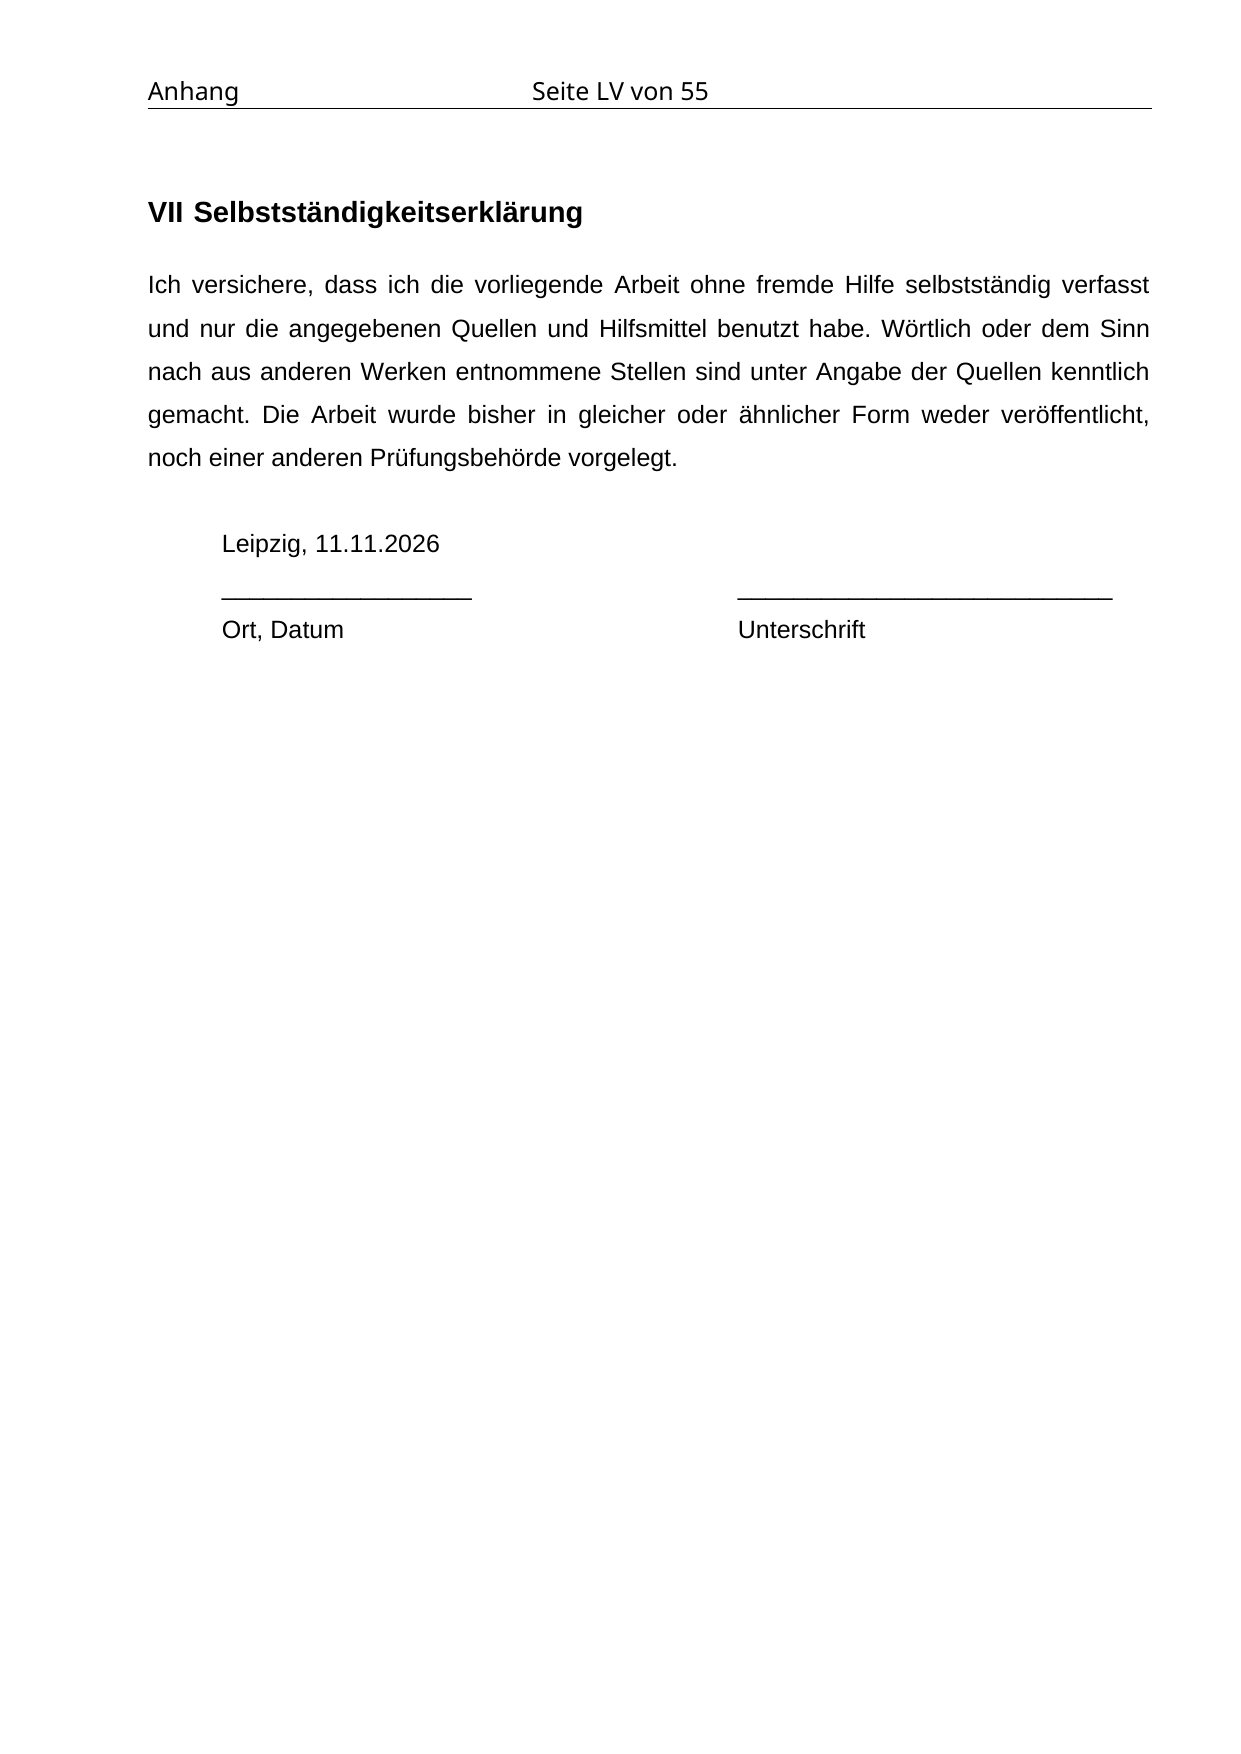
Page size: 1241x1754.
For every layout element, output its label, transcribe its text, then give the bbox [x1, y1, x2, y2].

text __________________ ___________________________ [148, 572, 1152, 601]
text Leipzig, 04.07.2018 [148, 529, 1152, 558]
text Selbstständigkeitserklärung [148, 195, 1152, 229]
text Ich versichere, dass ich die vorliegende Arbeit ohne fremde Hilfe selbstständig verfasst und nur die angegebenen Quellen und Hilfsmittel benutzt habe. Wörtlich oder dem Sinn nach aus anderen Werken entnommene Stellen sind unter Angabe der Quellen kenntlich gemacht. Die Arbeit wurde bisher in gleicher oder ähnlicher Form weder veröffentlicht, noch einer anderen Prüfungsbehörde vorgelegt. [148, 270, 1152, 472]
text Ort, Datum Unterschrift [148, 615, 1152, 644]
